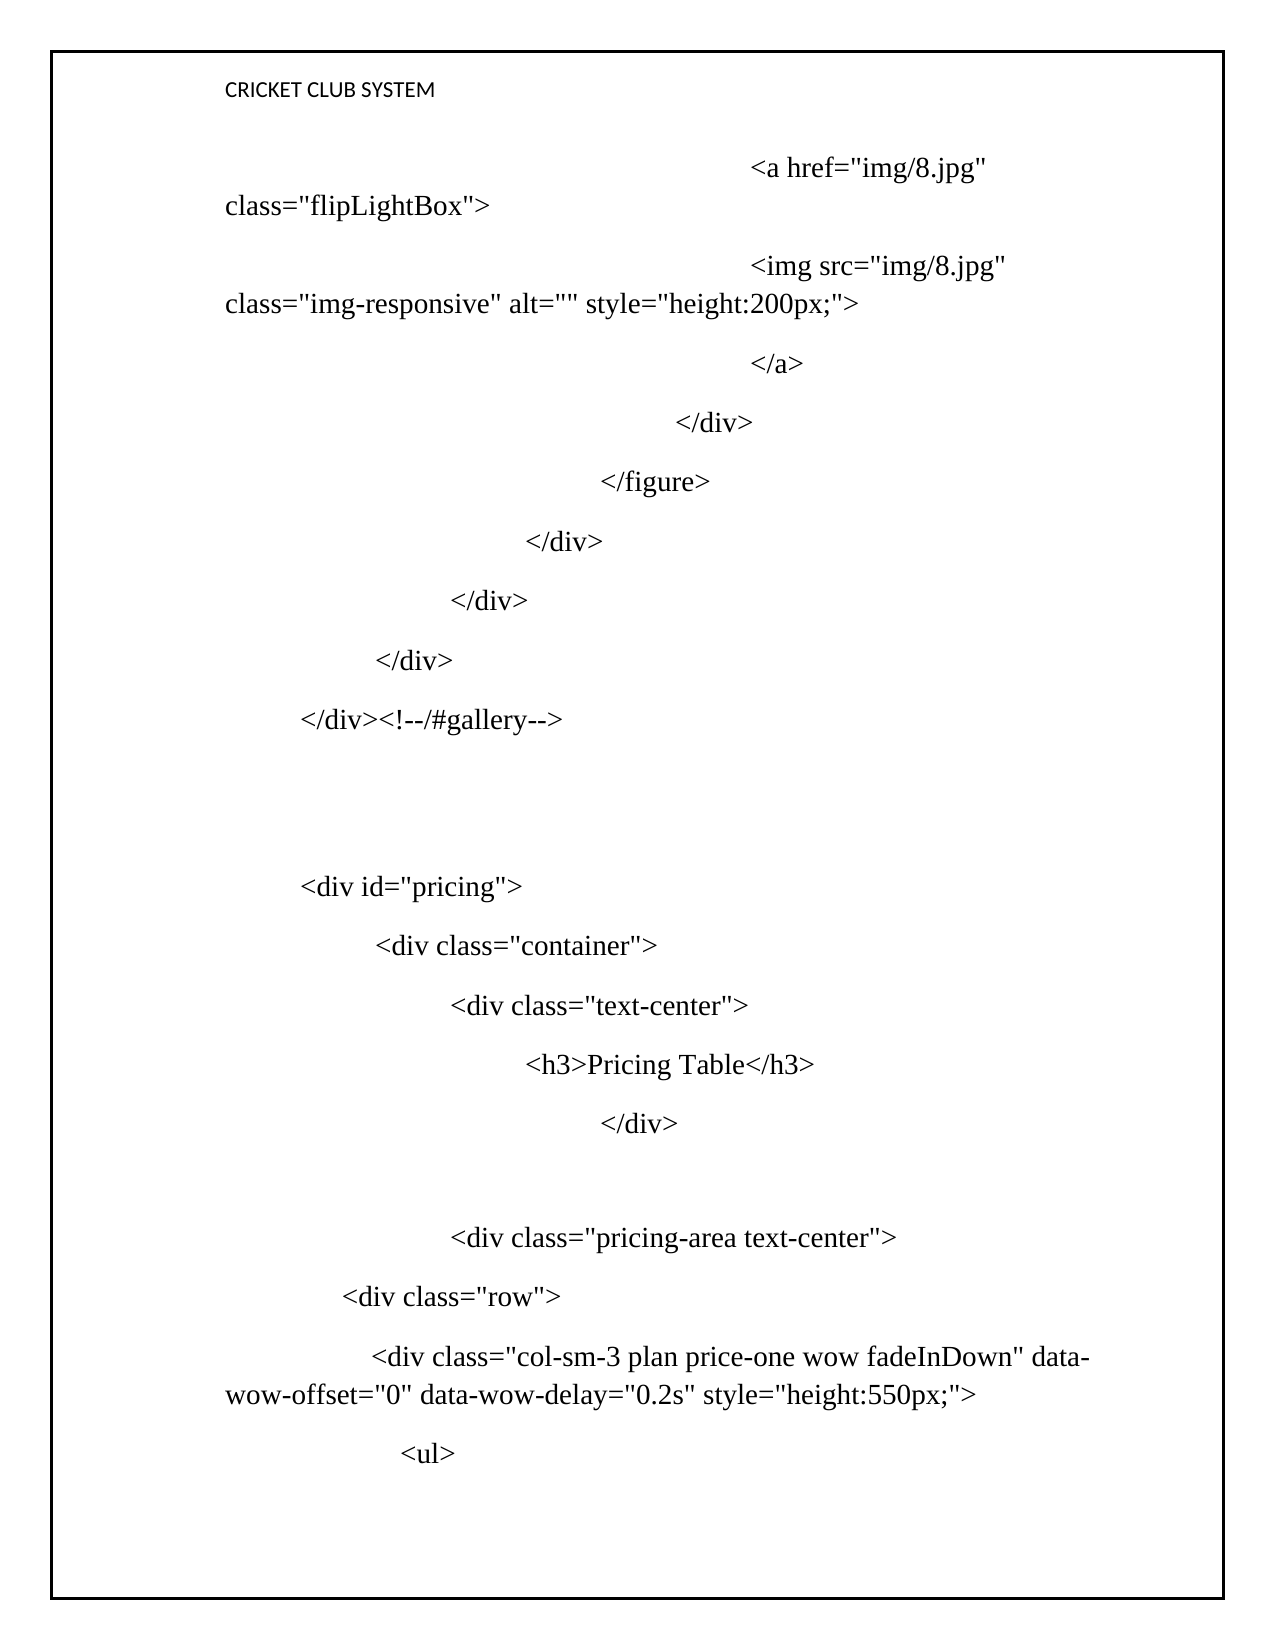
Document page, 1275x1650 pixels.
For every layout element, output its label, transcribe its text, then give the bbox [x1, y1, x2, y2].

text <div class="col-sm-3 plan price-one wow fadeInDown" data-wow-offset="0" data-wow-delay="0.2s" style="height:550px;"> [225, 1339, 1125, 1411]
text </div> [225, 524, 1125, 557]
text <div class="row"> [225, 1279, 1125, 1313]
text <h3>Pricing Table</h3> [225, 1047, 1125, 1081]
text <div class="pricing-area text-center"> [225, 1220, 1125, 1253]
text </div> [225, 405, 1125, 439]
text <ul> [225, 1437, 1125, 1470]
text </figure> [225, 464, 1125, 498]
text </div> [225, 583, 1125, 617]
text <div class="container"> [225, 928, 1125, 962]
text <img src="img/8.jpg" class="img-responsive" alt="" style="height:200px;"> [225, 248, 1125, 320]
text <a href="img/8.jpg" class="flipLightBox"> [225, 150, 1125, 222]
text </div><!--/#gallery--> [225, 702, 1125, 736]
text <div class="text-center"> [225, 988, 1125, 1021]
text </div> [225, 643, 1125, 676]
text <div id="pricing"> [225, 869, 1125, 903]
text </div> [225, 1107, 1125, 1140]
text </a> [225, 346, 1125, 379]
